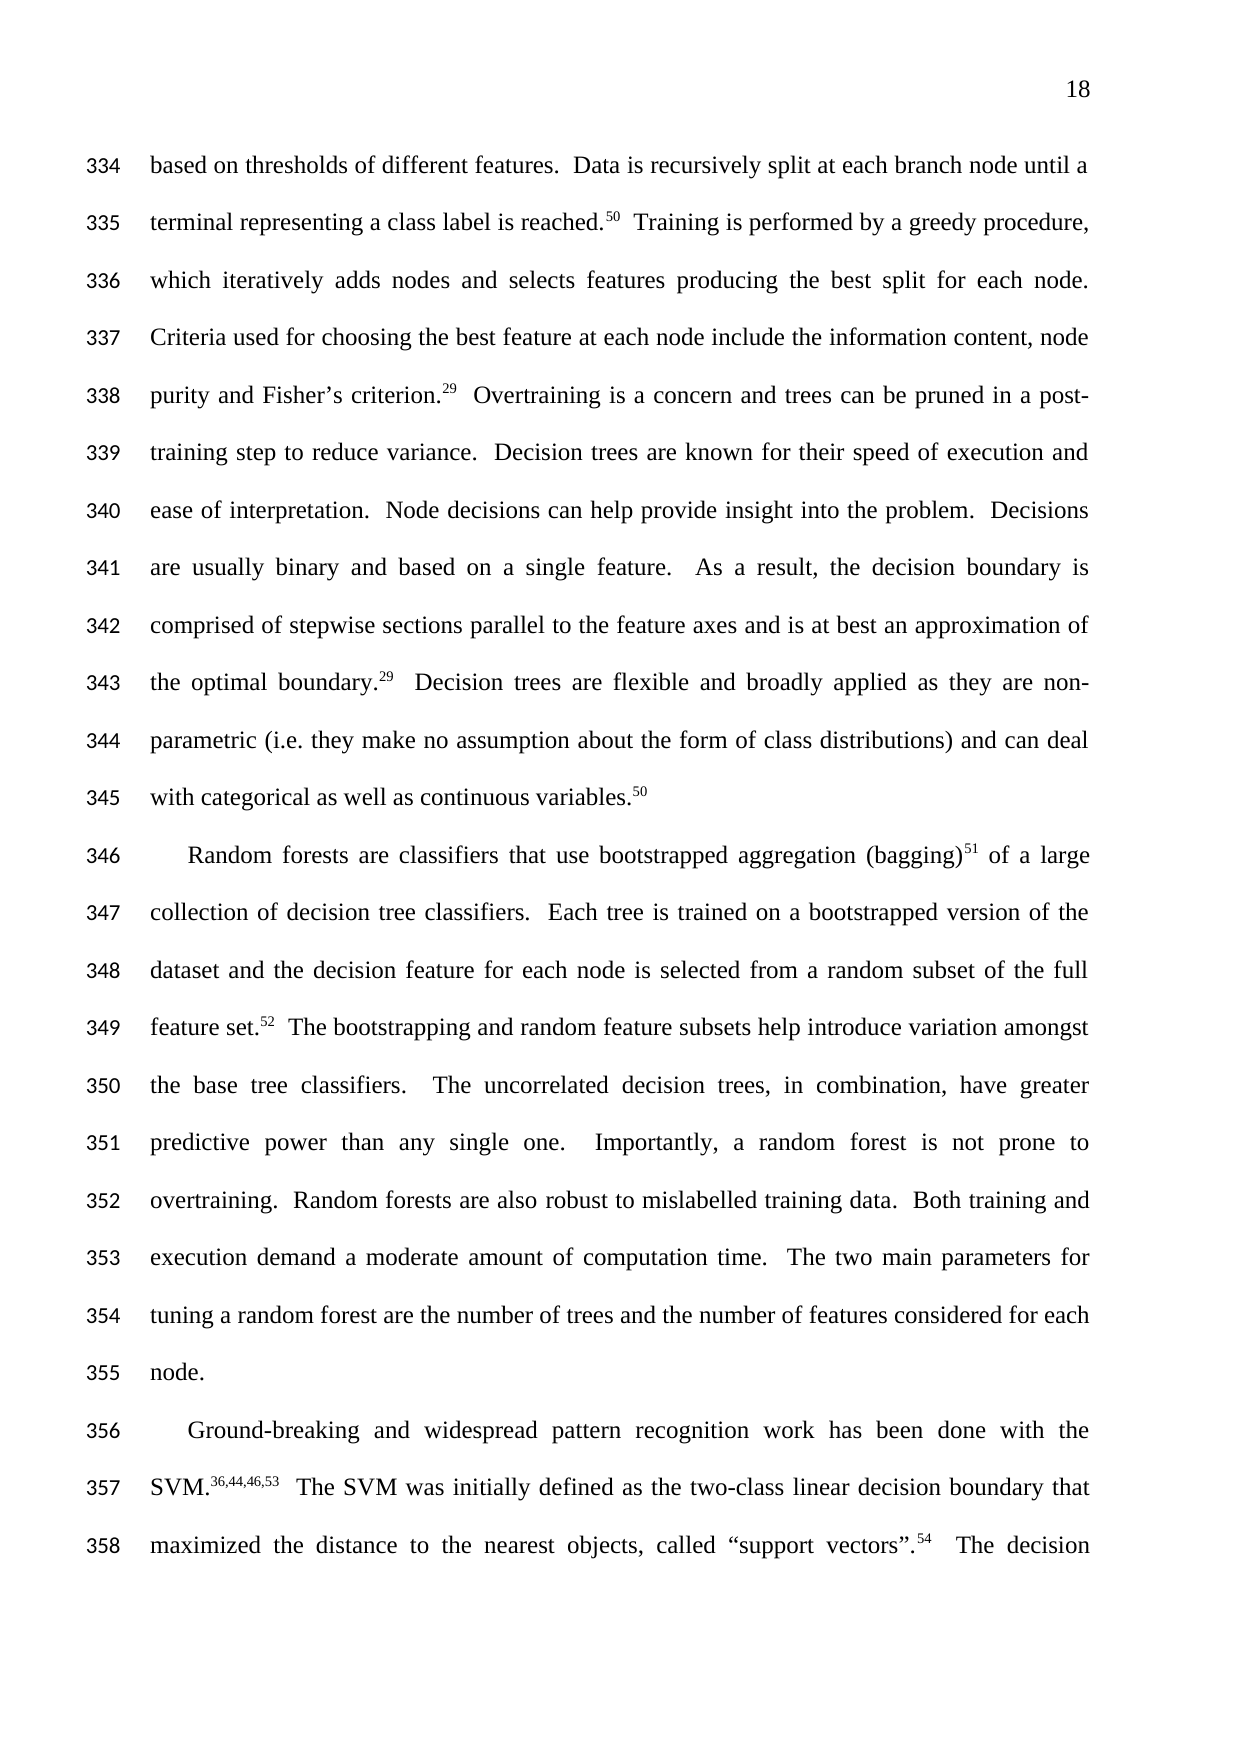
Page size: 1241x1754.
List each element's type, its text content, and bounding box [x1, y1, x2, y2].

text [150, 150, 1090, 811]
text Random forests are classifiers that use bootstrapped aggregation (bagging)51 of a large collection of decision tree classifiers. Each tree is trained on a bootstrapped version of the dataset and the decision feature for each node is selected from a random subset of the full feature set.52 The bootstrapping and random feature subsets help introduce variation amongst the base tree classifiers. The uncorrelated decision trees, in combination, have greater predictive power than any single one. Importantly, a random forest is not prone to overtraining. Random forests are also robust to mislabelled training data. Both training and execution demand a moderate amount of computation time. The two main parameters for tuning a random forest are the number of trees and the number of features considered for each node. [150, 840, 1090, 1386]
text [150, 1415, 1090, 1559]
